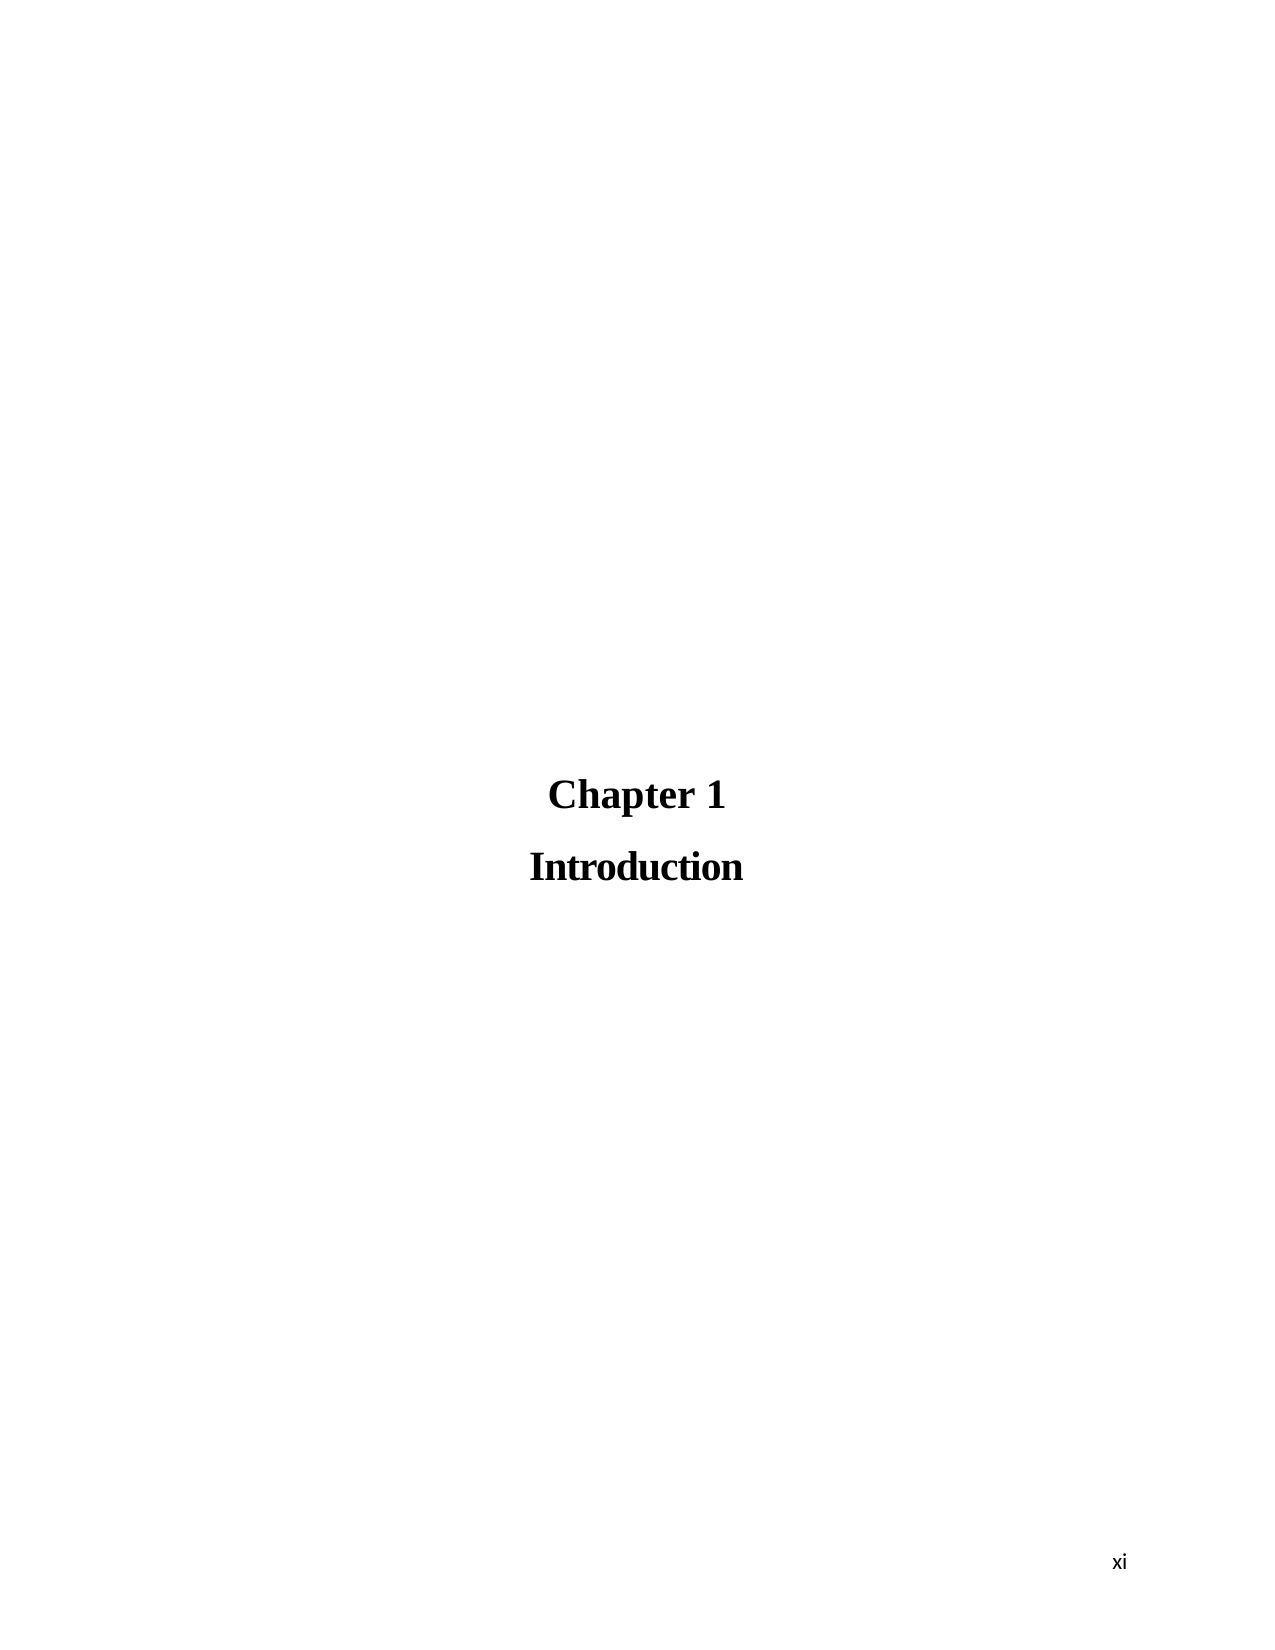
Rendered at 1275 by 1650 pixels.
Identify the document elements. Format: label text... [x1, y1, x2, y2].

subtitle Chapter 1 [147, 770, 1127, 818]
title Introduction [147, 842, 1127, 890]
